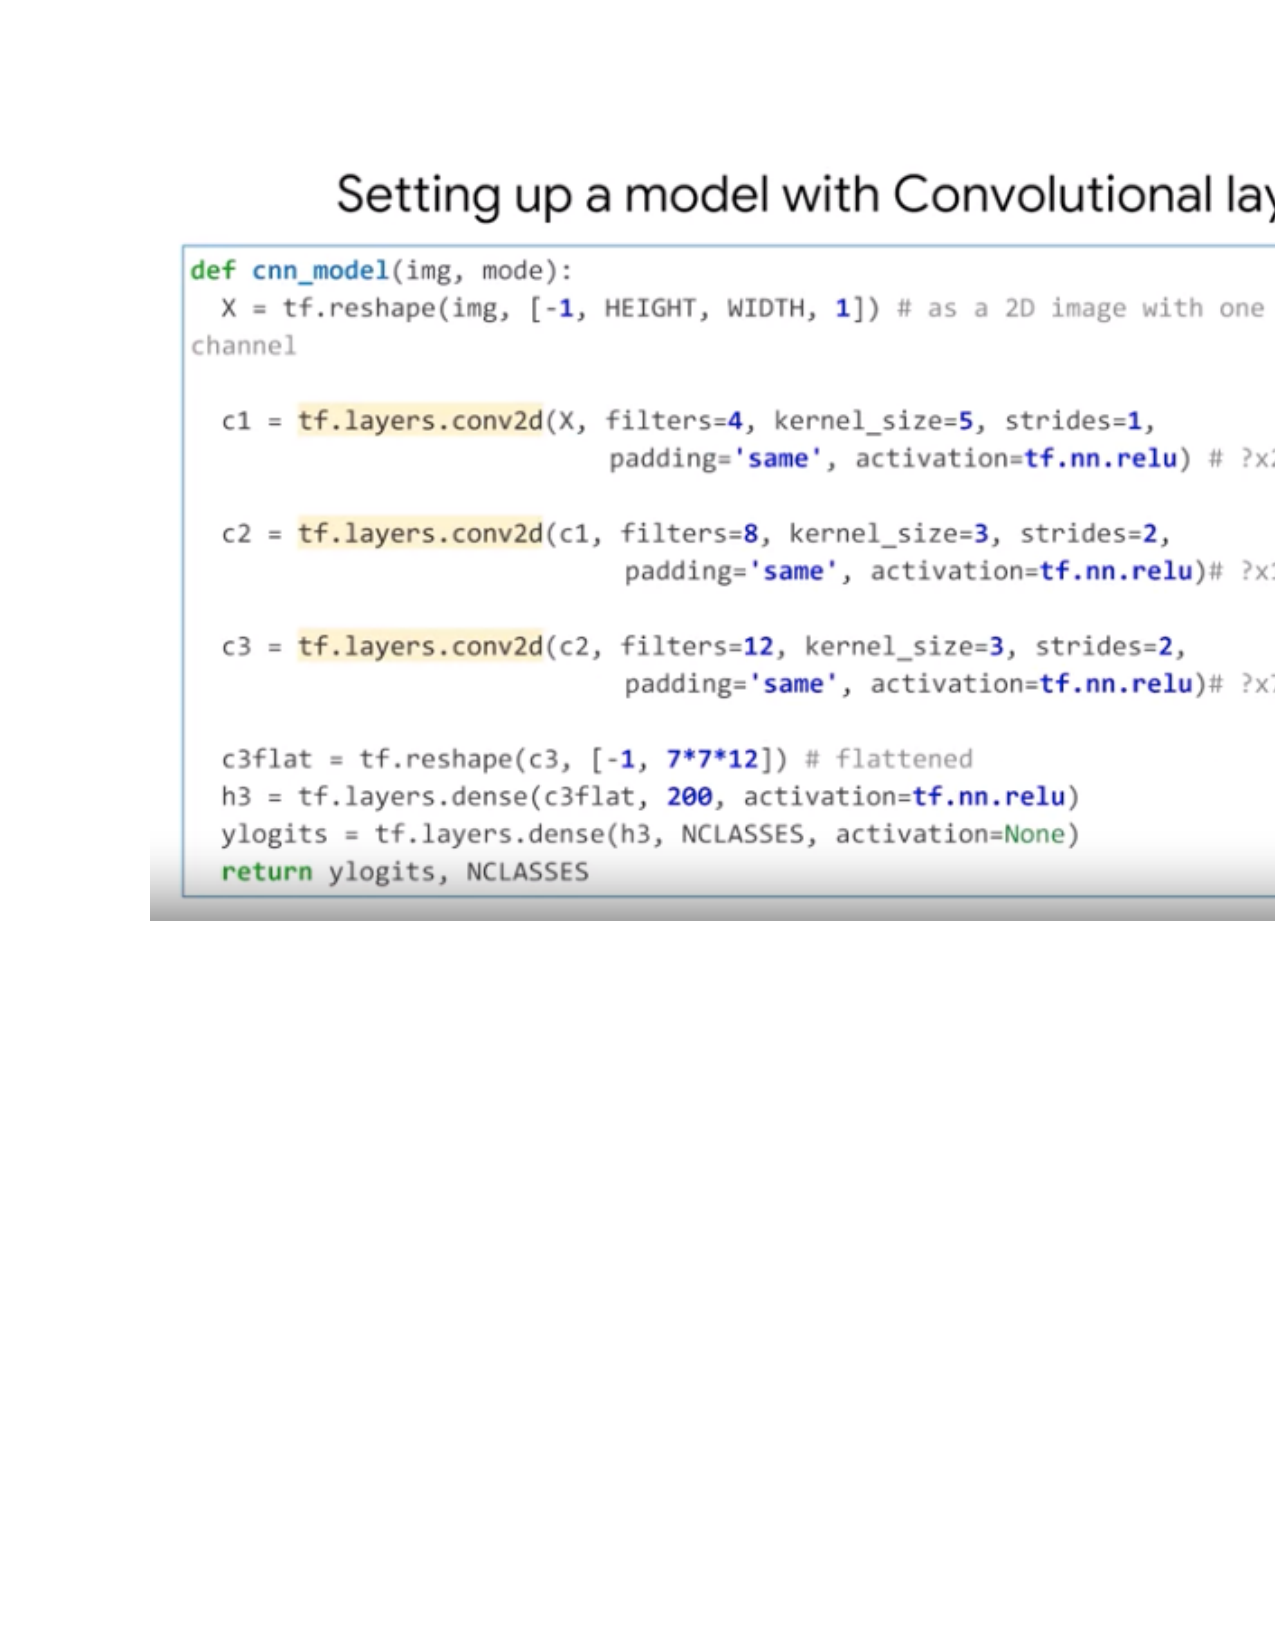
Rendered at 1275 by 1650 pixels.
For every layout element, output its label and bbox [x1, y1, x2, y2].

picture [150, 150, 1275, 921]
